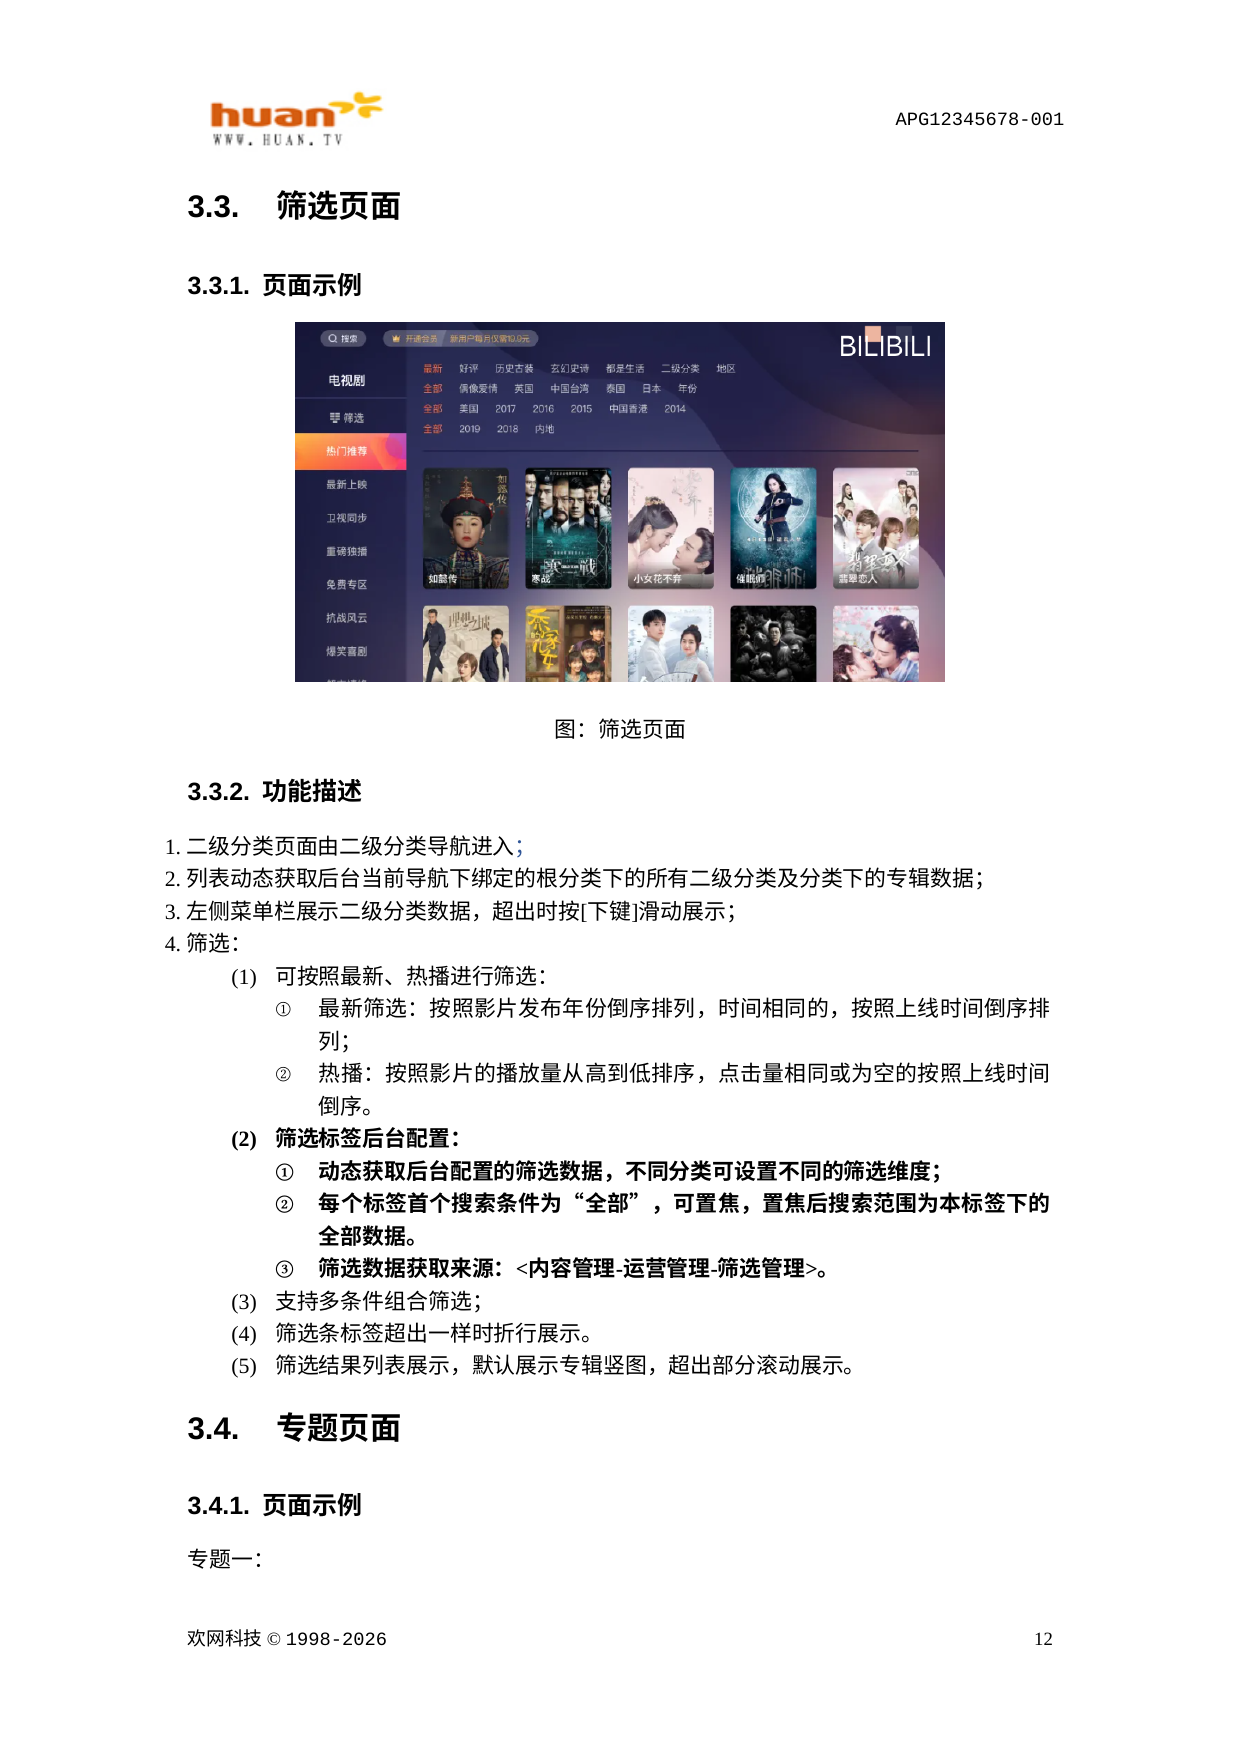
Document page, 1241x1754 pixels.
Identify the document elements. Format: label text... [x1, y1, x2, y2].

list 每个标签首个搜索条件为“全部”，可置焦，置焦后搜索范围为本标签下的全部数据。 [275, 1186, 1053, 1251]
list 动态获取后台配置的筛选数据，不同分类可设置不同的筛选维度； [275, 1153, 1053, 1186]
list 二级分类页面由二级分类导航进入； [144, 828, 1053, 861]
subtitle 筛选页面 [187, 173, 1053, 238]
subtitle 页面示例 [187, 251, 1053, 316]
picture [295, 322, 945, 682]
list 左侧菜单栏展示二级分类数据，超出时按[下键]滑动展示； [144, 893, 1053, 926]
subtitle 页面示例 [187, 1471, 1053, 1536]
picture [198, 88, 393, 152]
list 支持多条件组合筛选； [231, 1283, 1053, 1316]
list 最新筛选：按照影片发布年份倒序排列，时间相同的，按照上线时间倒序排列； [275, 991, 1053, 1056]
list 列表动态获取后台当前导航下绑定的根分类下的所有二级分类及分类下的专辑数据； [144, 861, 1053, 893]
list 可按照最新、热播进行筛选： [231, 958, 1053, 991]
list 筛选数据获取来源：<内容管理-运营管理-筛选管理>。 [275, 1251, 1053, 1283]
subtitle 专题页面 [187, 1393, 1053, 1458]
subtitle 功能描述 [187, 757, 1053, 822]
text 专题一： [187, 1542, 1053, 1574]
list 热播：按照影片的播放量从高到低排序，点击量相同或为空的按照上线时间倒序。 [275, 1056, 1053, 1121]
list 筛选条标签超出一样时折行展示。 [231, 1316, 1053, 1348]
text 图：筛选页面 [187, 712, 1053, 744]
list 筛选： [144, 926, 1053, 958]
list 筛选标签后台配置： [231, 1121, 1053, 1153]
list 筛选结果列表展示，默认展示专辑竖图，超出部分滚动展示。 [231, 1348, 1053, 1381]
